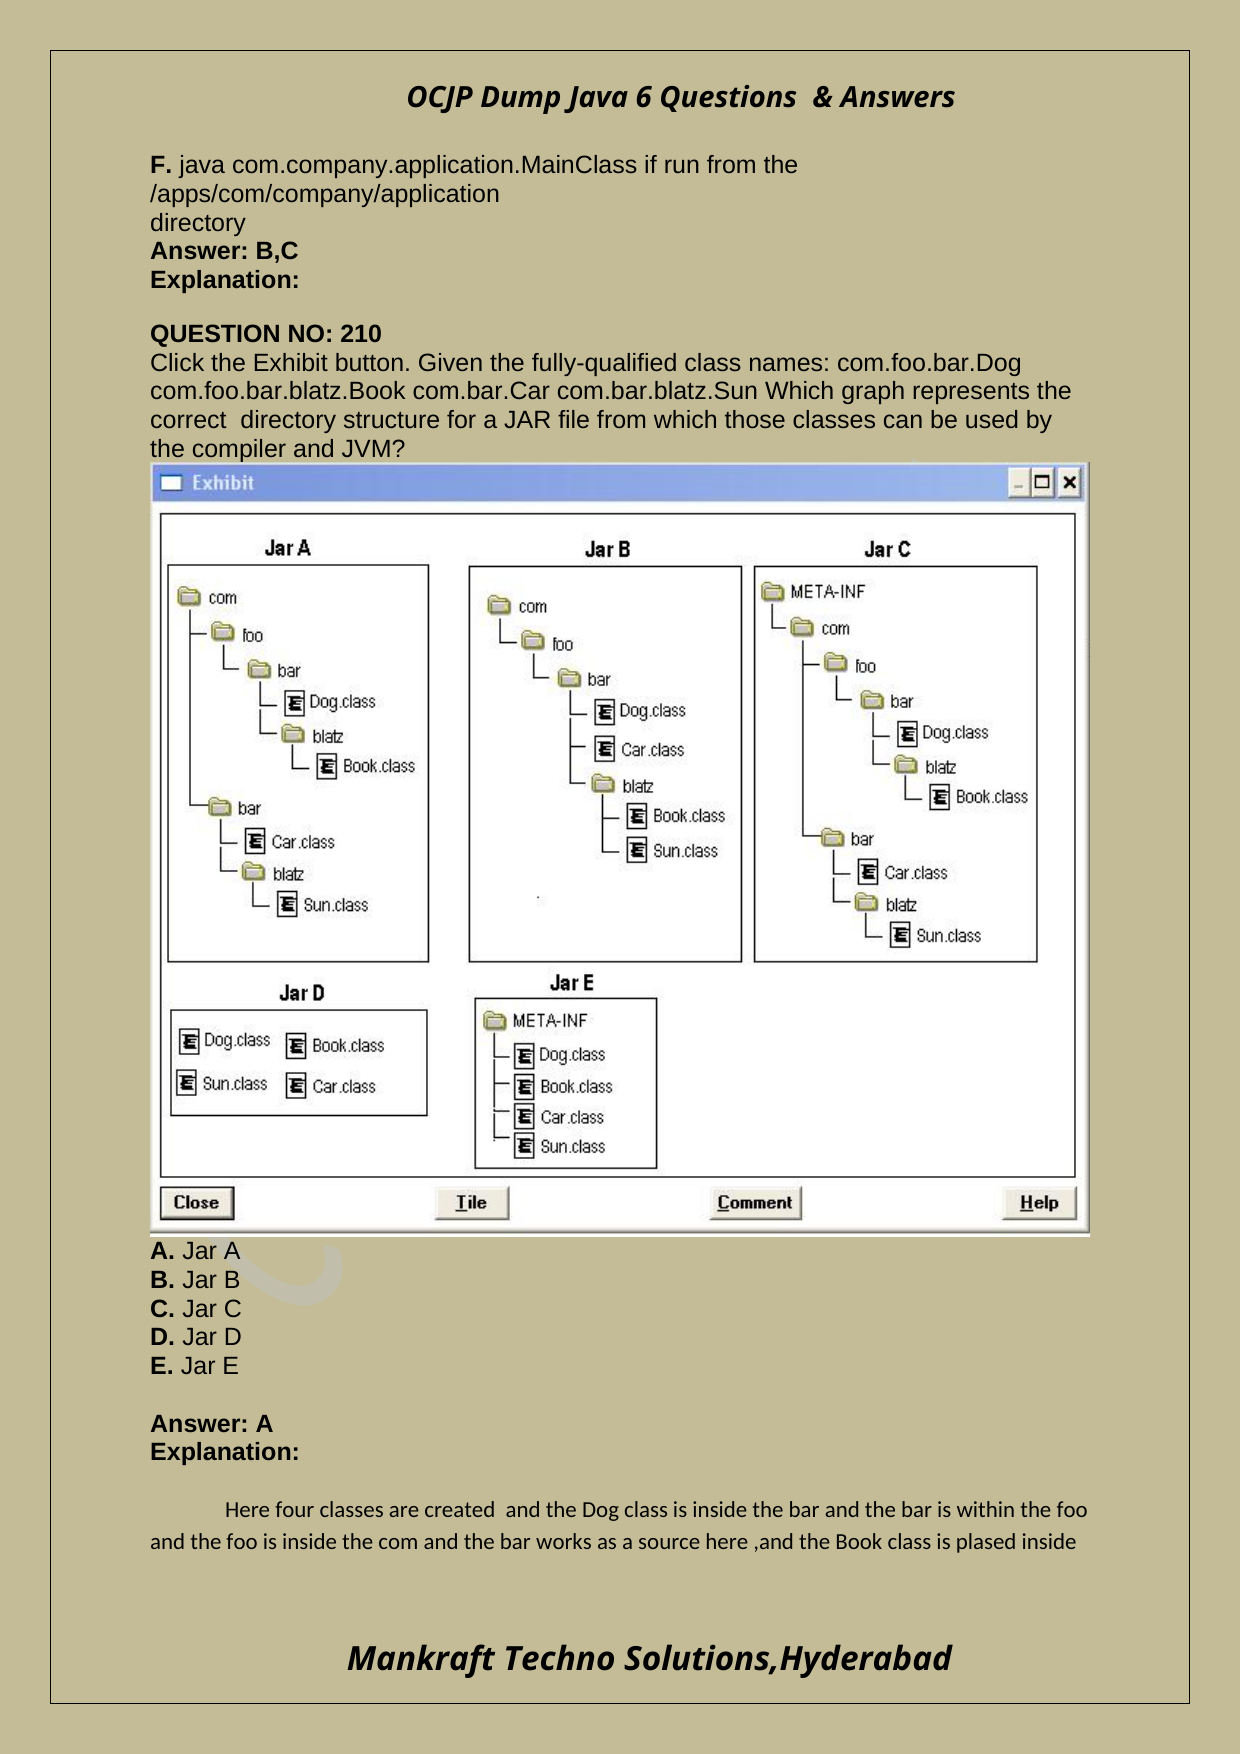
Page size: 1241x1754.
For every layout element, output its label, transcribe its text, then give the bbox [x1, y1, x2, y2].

text E. Jar E [150, 1351, 1090, 1380]
text B. Jar B [150, 1265, 1090, 1294]
text directory [150, 207, 1090, 236]
text com.foo.bar.blatz.Book com.bar.Car com.bar.blatz.Sun Which graph represents the correct directory structure for a JAR file from which those classes can be used by the compiler and JVM? [150, 376, 1090, 462]
text C. Jar C [150, 1294, 1090, 1322]
text D. Jar D [150, 1322, 1090, 1351]
text Answer: B,C [150, 236, 1090, 265]
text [150, 1495, 1090, 1555]
text A. Jar A [150, 1237, 1090, 1265]
text F. java com.company.application.MainClass if run from the /apps/com/company/application [150, 150, 1090, 207]
text Explanation: [150, 265, 1090, 294]
text Answer: A [150, 1409, 1090, 1437]
text Explanation: [150, 1437, 1090, 1466]
text Click the Exhibit button. Given the fully-qualified class names: com.foo.bar.Dog [150, 348, 1090, 376]
text QUESTION NO: 210 [150, 319, 1090, 348]
